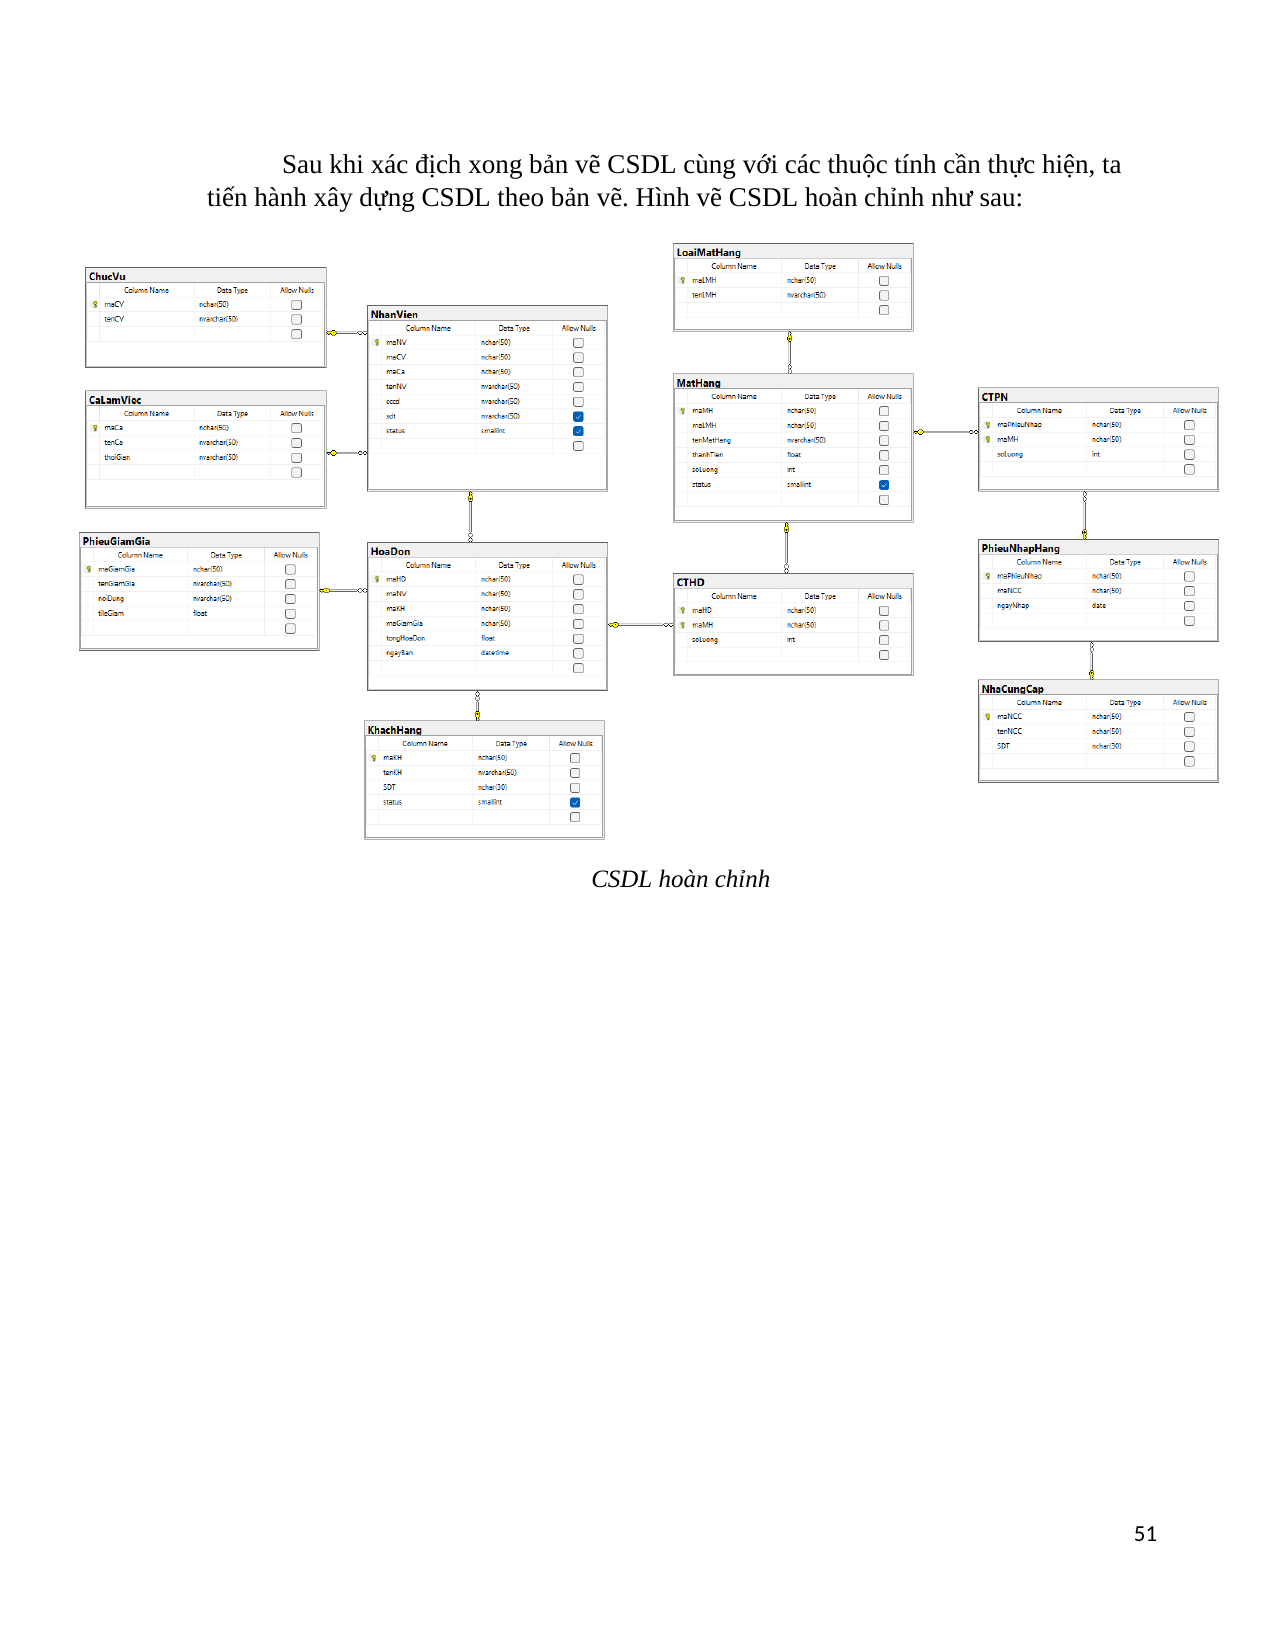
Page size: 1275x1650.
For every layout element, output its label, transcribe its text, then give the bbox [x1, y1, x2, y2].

text Sau khi xác địch xong bản vẽ CSDL cùng với các thuộc tính cần thực hiện, ta tiến hành xây dựng CSDL theo bản vẽ. Hình vẽ CSDL hoàn chỉnh như sau: [207, 148, 1157, 212]
picture [73, 231, 1229, 846]
text CSDL hoàn chỉnh [207, 864, 1157, 893]
